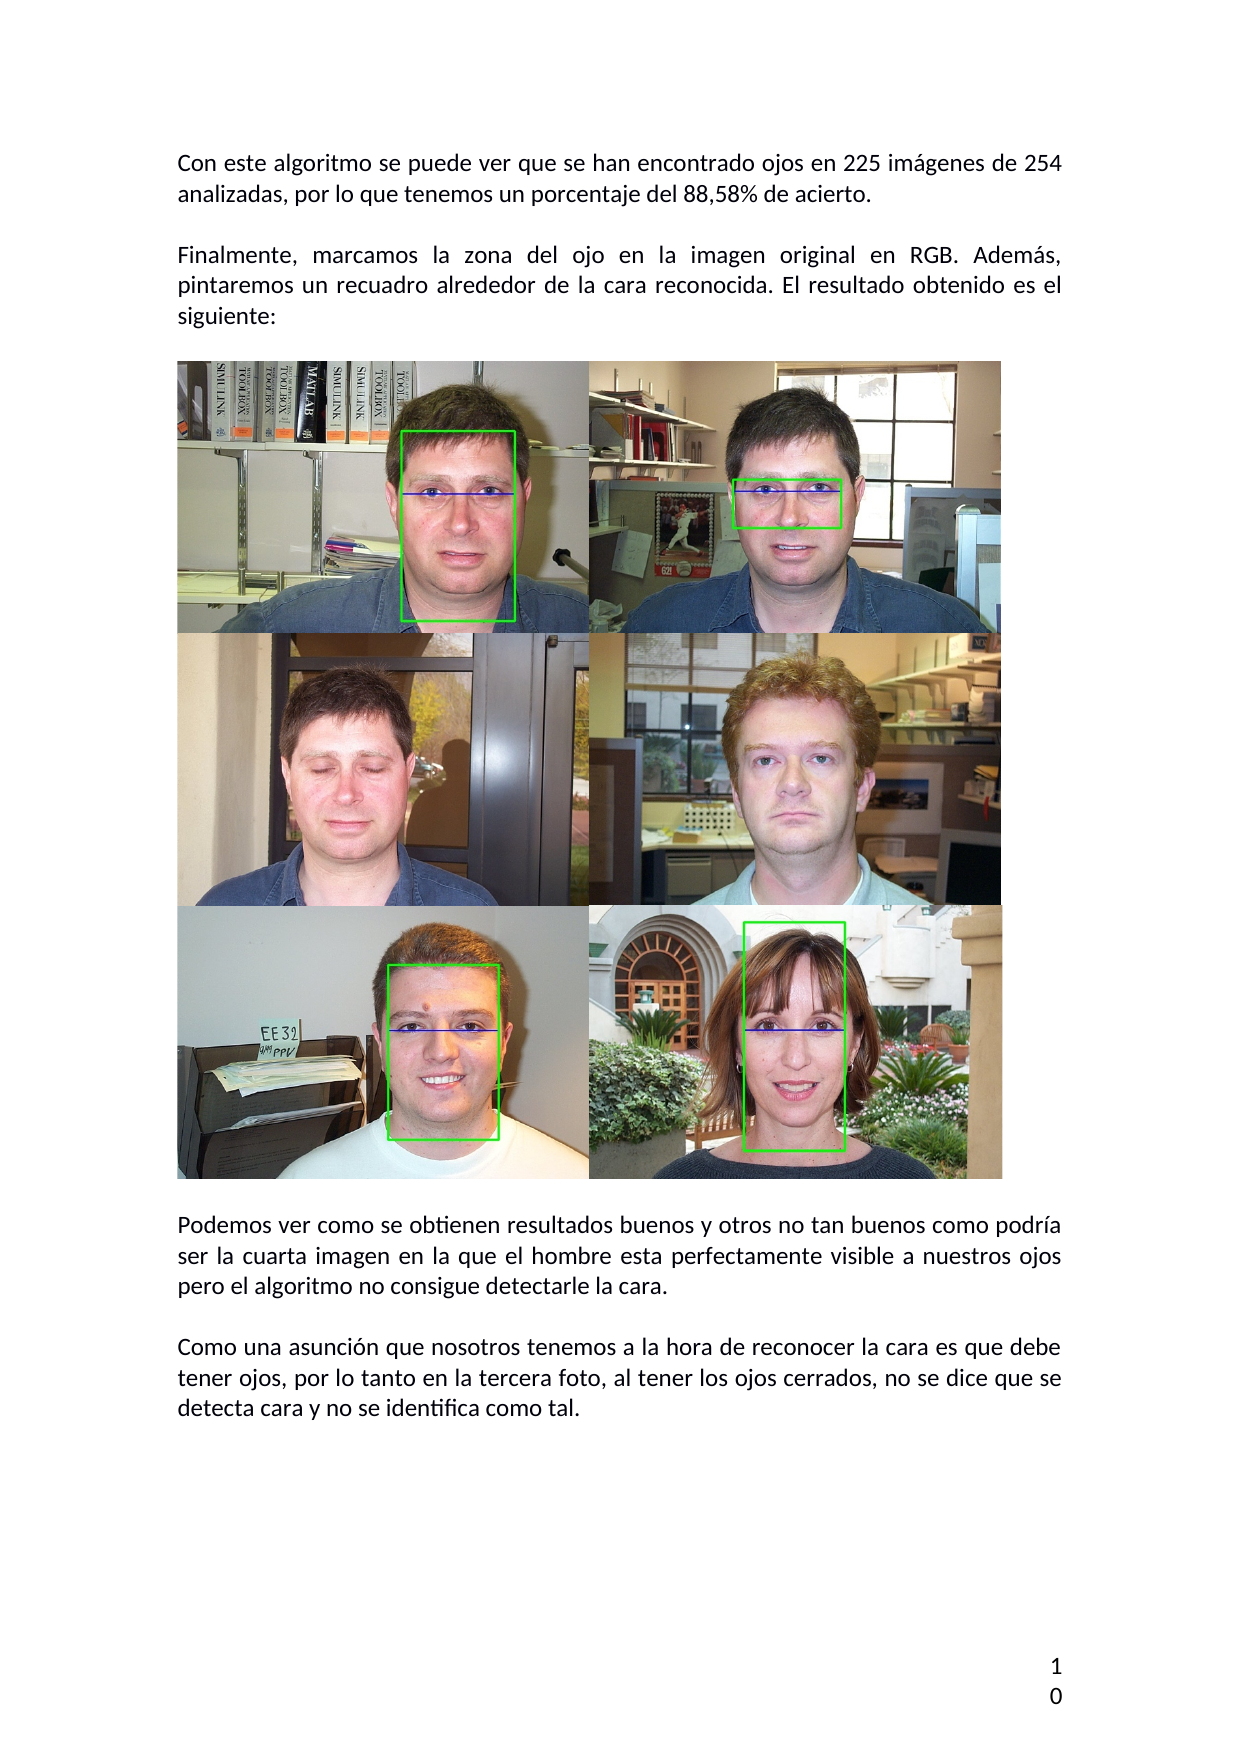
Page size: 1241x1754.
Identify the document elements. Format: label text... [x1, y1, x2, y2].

text Con este algoritmo se puede ver que se han encontrado ojos en 225 imágenes de 254 analizadas, por lo que tenemos un porcentaje del 88,58% de acierto. [177, 148, 1063, 209]
text Podemos ver como se obtienen resultados buenos y otros no tan buenos como podría ser la cuarta imagen en la que el hombre esta perfectamente visible a nuestros ojos pero el algoritmo no consigue detectarle la cara. [177, 1209, 1063, 1301]
picture [177, 361, 1003, 1179]
text Finalmente, marcamos la zona del ojo en la imagen original en RGB. Además, pintaremos un recuadro alrededor de la cara reconocida. El resultado obtenido es el siguiente: [177, 239, 1063, 331]
text Como una asunción que nosotros tenemos a la hora de reconocer la cara es que debe tener ojos, por lo tanto en la tercera foto, al tener los ojos cerrados, no se dice que se detecta cara y no se identifica como tal. [177, 1332, 1063, 1423]
